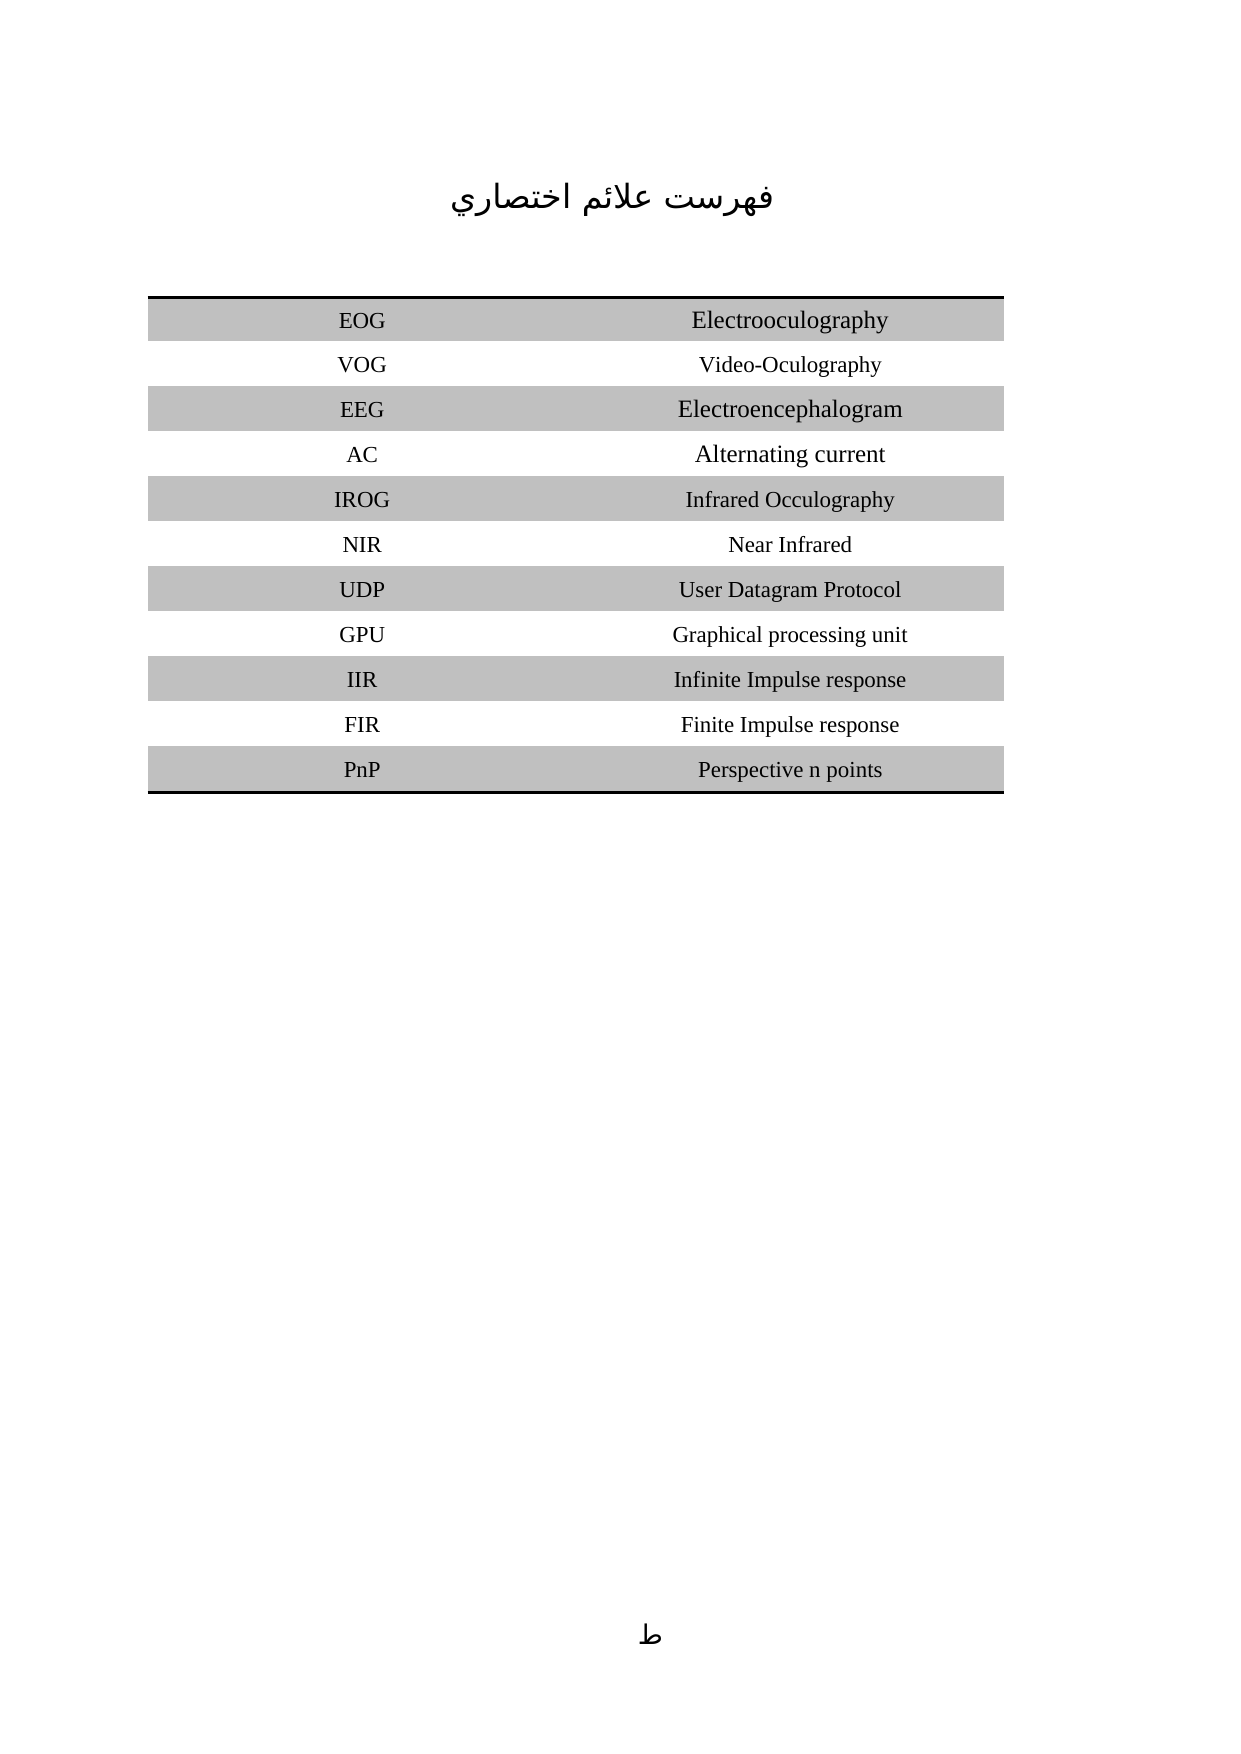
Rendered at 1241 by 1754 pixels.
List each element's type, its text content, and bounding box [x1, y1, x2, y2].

table_cell VOG [148, 341, 577, 386]
table_cell Infinite Impulse response [577, 656, 1004, 701]
table_header EOG [148, 299, 577, 341]
table_cell Graphical processing unit [577, 611, 1004, 656]
table_cell Perspective n points [577, 746, 1004, 791]
table_cell Finite Impulse response [577, 701, 1004, 746]
table_cell UDP [148, 566, 577, 611]
table_cell User Datagram Protocol [577, 566, 1004, 611]
table_cell Video-Oculography [577, 341, 1004, 386]
table_cell Alternating current [577, 431, 1004, 476]
table_cell IROG [148, 476, 577, 521]
table_cell EEG [148, 386, 577, 431]
table_cell Electroencephalogram [577, 386, 1004, 431]
table_cell NIR [148, 521, 577, 566]
table_cell AC [148, 431, 577, 476]
table_cell Infrared Occulography [577, 476, 1004, 521]
table_cell PnP [148, 746, 577, 791]
table_cell FIR [148, 701, 577, 746]
table_cell IIR [148, 656, 577, 701]
table_header Electrooculography [577, 299, 1004, 341]
table_cell Near Infrared [577, 521, 1004, 566]
table_cell GPU [148, 611, 577, 656]
text فهرست علائم اختصاري [148, 177, 1076, 216]
